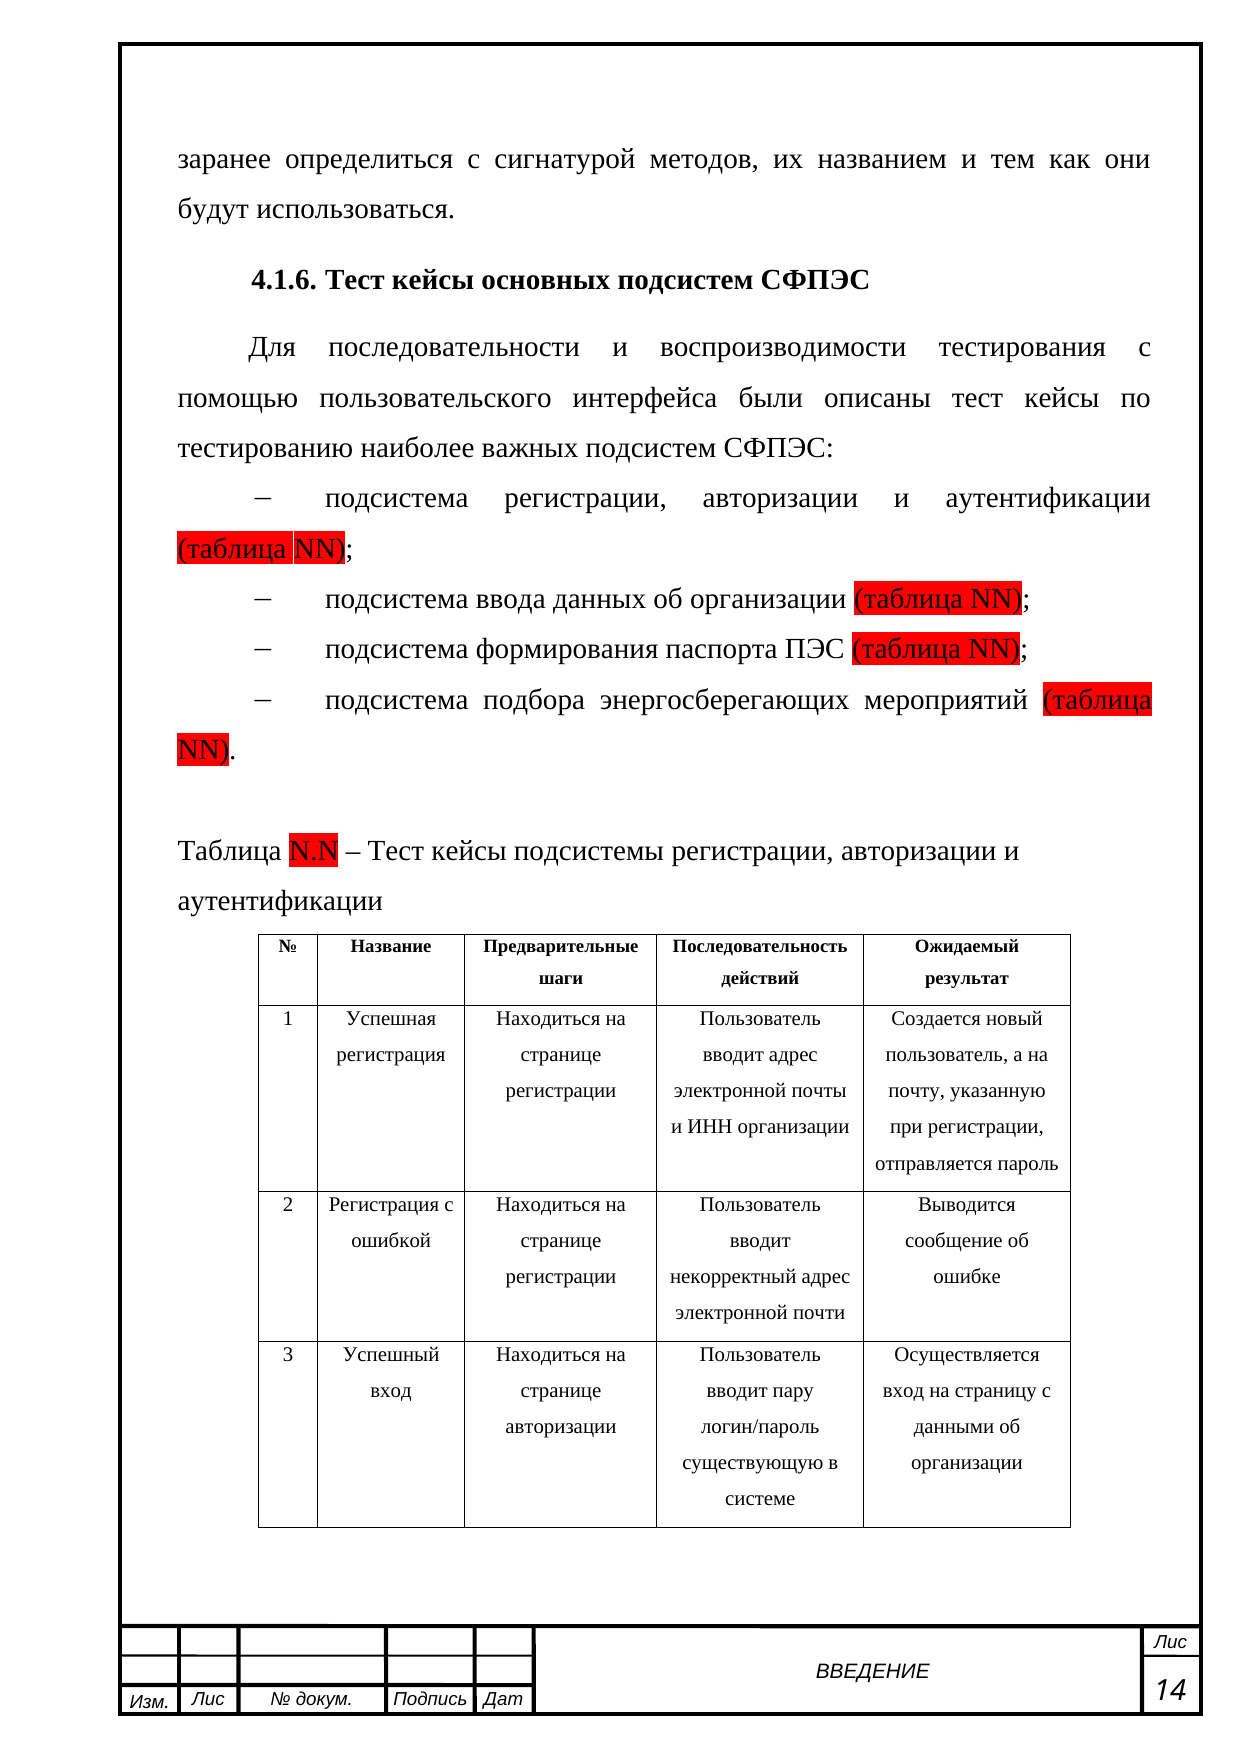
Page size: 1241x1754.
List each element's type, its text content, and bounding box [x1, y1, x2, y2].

table_cell Находиться на странице авторизации [465, 1342, 656, 1527]
table_header Предварительные шаги [465, 935, 656, 1005]
table_cell Пользователь вводит пару логин/пароль существующую в системе [657, 1342, 863, 1527]
table_header Последовательность действий [657, 935, 863, 1005]
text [177, 141, 1152, 225]
list подсистема подбора энергосберегающих мероприятий (таблица NN). [177, 682, 1152, 766]
table_cell Выводится сообщение об ошибке [864, 1192, 1070, 1341]
list подсистема формирования паспорта ПЭС (таблица NN); [177, 632, 852, 665]
subtitle Тест кейсы основных подсистем СФПЭС [177, 262, 1152, 296]
table_cell Успешный вход [318, 1342, 464, 1527]
table_cell Пользователь вводит адрес электронной почты и ИНН организации [657, 1006, 863, 1191]
list подсистема ввода данных об организации (таблица NN); [177, 581, 854, 615]
table_cell 3 [259, 1342, 317, 1527]
text Таблица N.N – Тест кейсы подсистемы регистрации, авторизации и аутентификации [177, 833, 1152, 917]
list подсистема ввода данных об организации (таблица NN); [1022, 581, 1152, 615]
table_header № [259, 935, 317, 1005]
text Для последовательности и воспроизводимости тестирования с помощью пользовательского интерфейса были описаны тест кейсы по тестированию наиболее важных подсистем СФПЭС: [177, 329, 1152, 464]
table_cell Находиться на странице регистрации [465, 1192, 656, 1341]
list подсистема формирования паспорта ПЭС (таблица NN); [1020, 632, 1152, 665]
table_cell Создается новый пользователь, а на почту, указанную при регистрации, отправляется пароль [864, 1006, 1070, 1191]
table_cell Регистрация с ошибкой [318, 1192, 464, 1341]
table_header Ожидаемый результат [864, 935, 1070, 1005]
list подсистема регистрации, авторизации и аутентификации (таблица NN); [177, 480, 1152, 564]
table_cell Осуществляется вход на страницу с данными об организации [864, 1342, 1070, 1527]
table_cell 1 [259, 1006, 317, 1191]
table_cell Находиться на странице регистрации [465, 1006, 656, 1191]
table_cell 2 [259, 1192, 317, 1341]
table_cell Пользователь вводит некорректный адрес электронной почти [657, 1192, 863, 1341]
table_cell Успешная регистрация [318, 1006, 464, 1191]
table_header Название [318, 935, 464, 1005]
